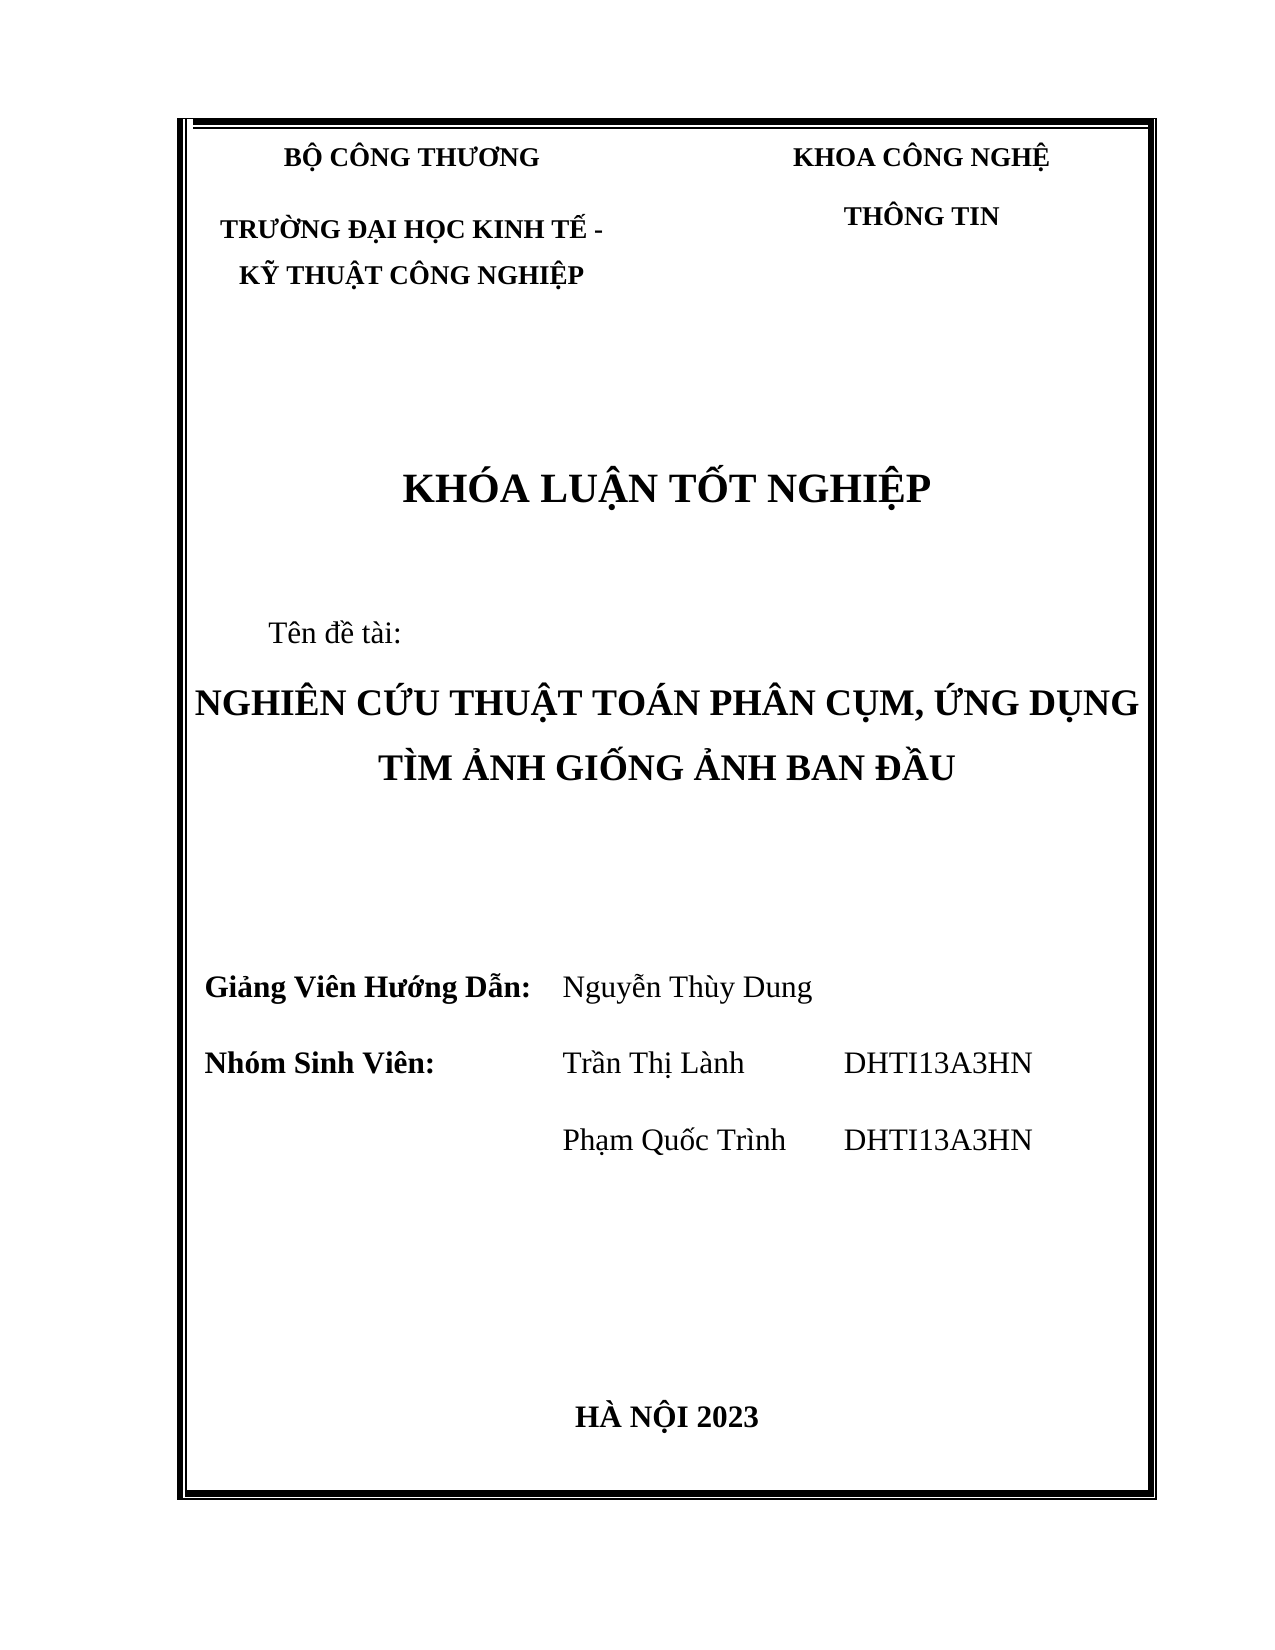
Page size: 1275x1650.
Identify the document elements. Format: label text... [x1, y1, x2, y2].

table_header KHÓA LUẬN TỐT NGHIỆP Tên đề tài: NGHIÊN CỨU THUẬT TOÁN PHÂN CỤM, ỨNG DỤNG TÌM ẢNH GIỐNG ẢNH BAN ĐẦU HÀ NỘI 2023 [187, 119, 1148, 1490]
